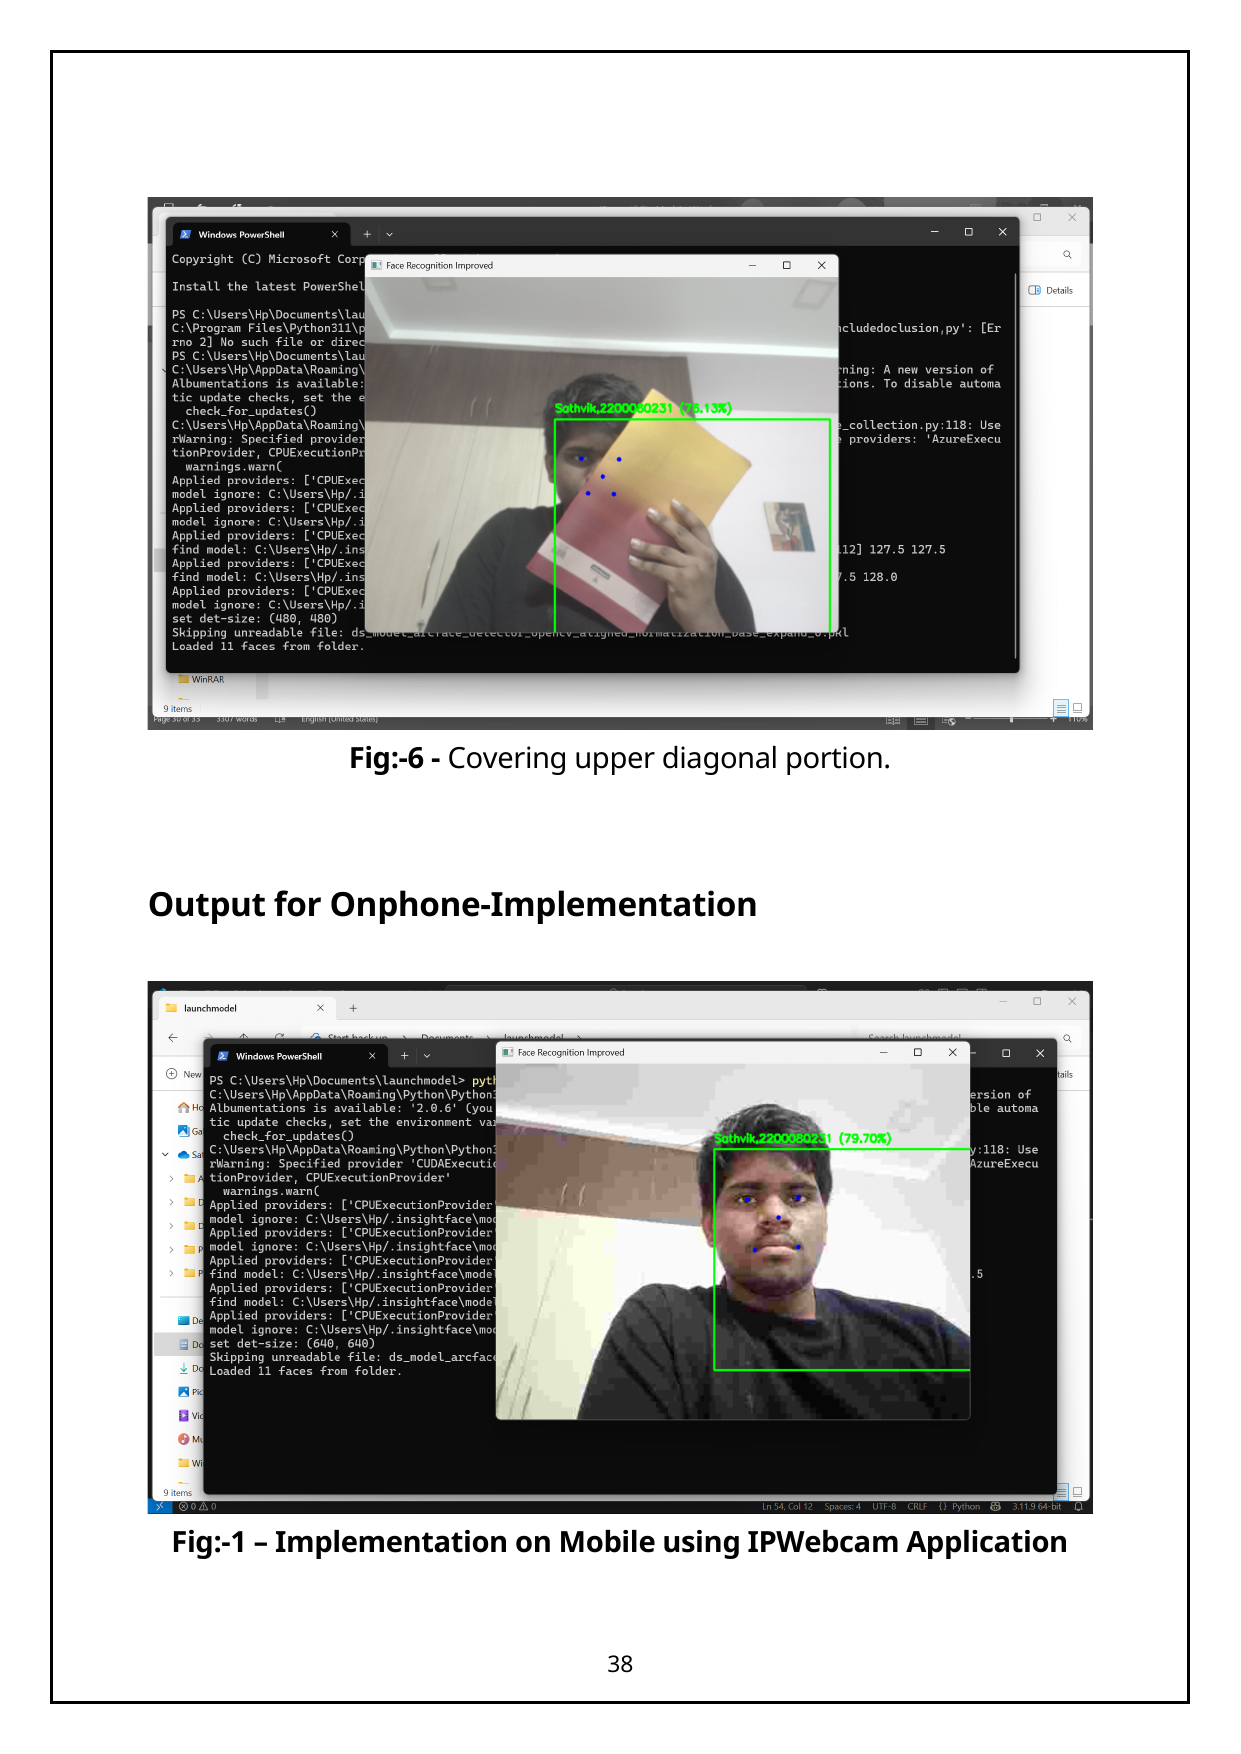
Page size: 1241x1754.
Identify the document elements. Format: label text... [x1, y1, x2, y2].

subtitle Output for Onphone-Implementation [148, 881, 1092, 926]
subtitle Fig:-1 – Implementation on Mobile using IPWebcam Application [148, 1521, 1092, 1561]
picture [147, 981, 1093, 1514]
subtitle Fig:-6 - Covering upper diagonal portion. [148, 737, 1092, 777]
picture [147, 197, 1093, 730]
